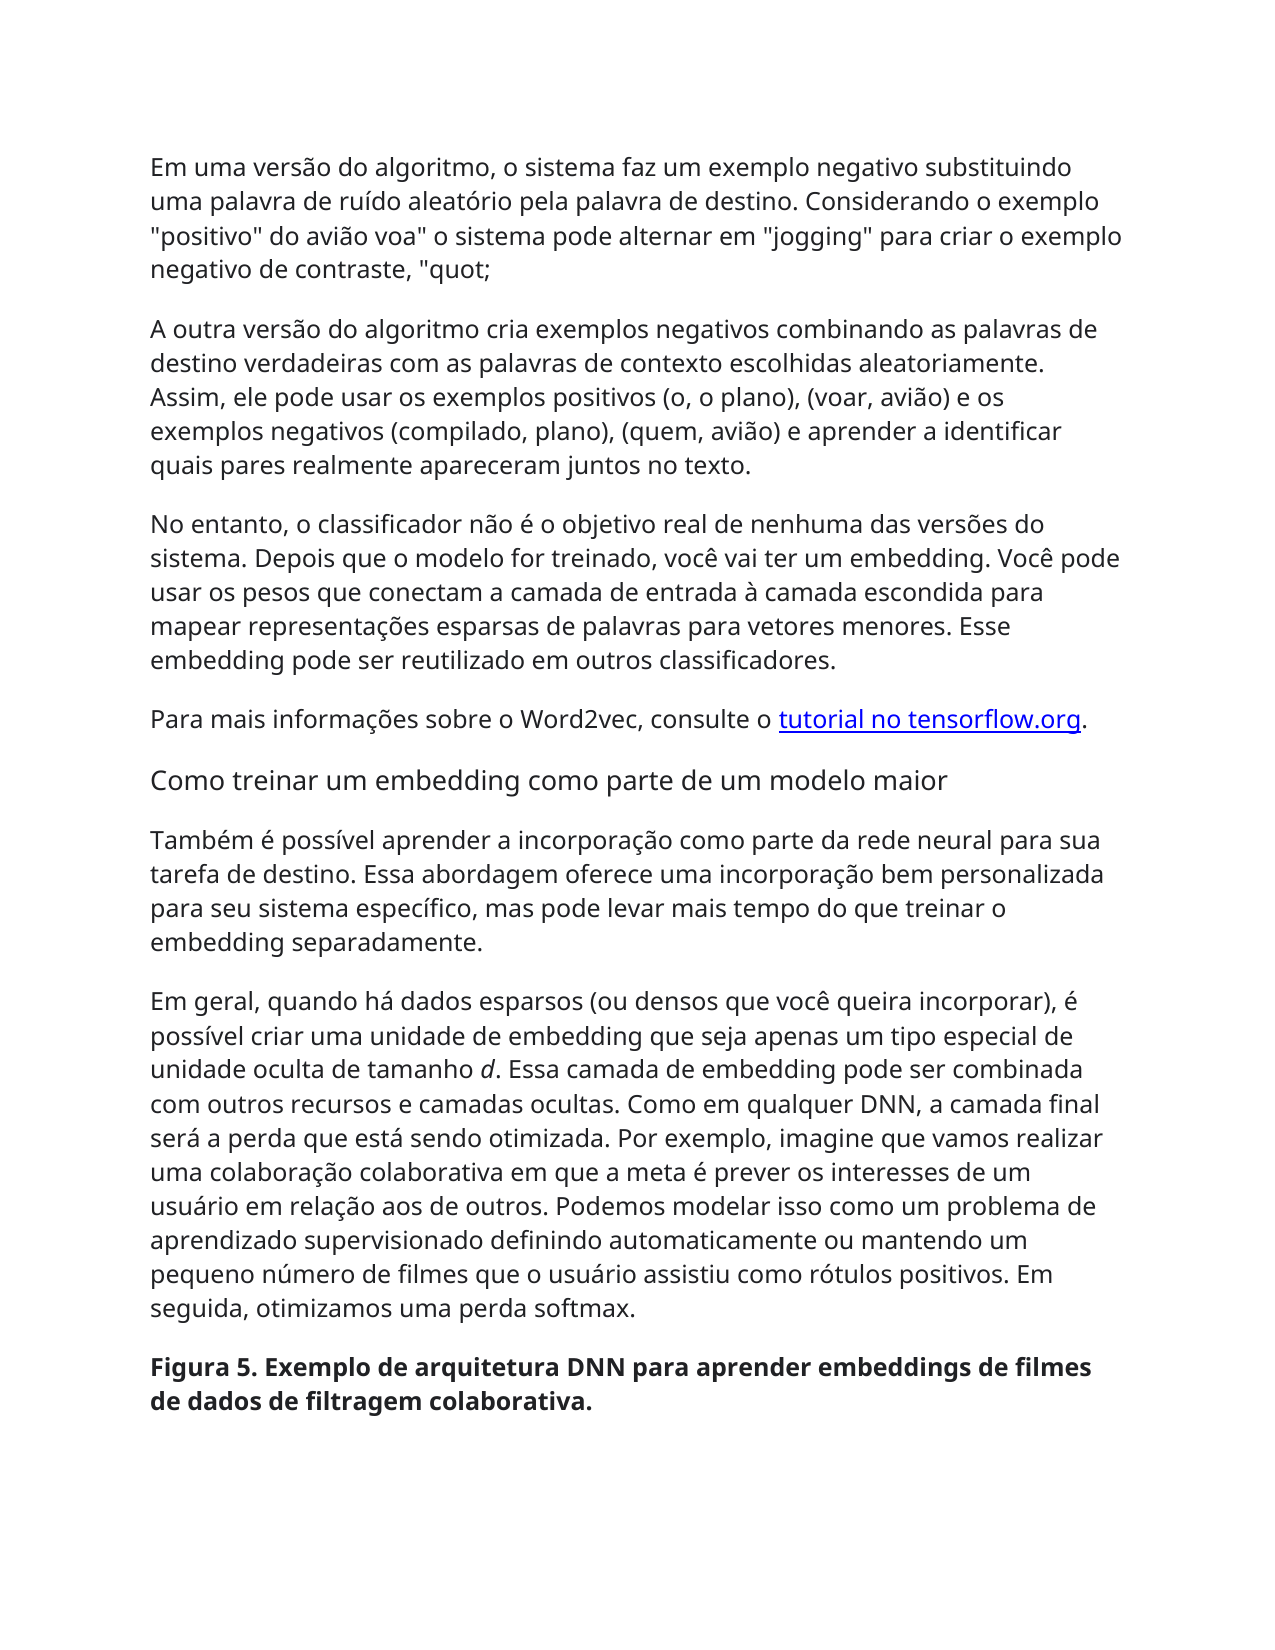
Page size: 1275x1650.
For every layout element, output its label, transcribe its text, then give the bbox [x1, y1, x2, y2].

text No entanto, o classificador não é o objetivo real de nenhuma das versões do sistema. Depois que o modelo for treinado, você vai ter um embedding. Você pode usar os pesos que conectam a camada de entrada à camada escondida para mapear representações esparsas de palavras para vetores menores. Esse embedding pode ser reutilizado em outros classificadores. [150, 507, 1125, 677]
subtitle Como treinar um embedding como parte de um modelo maior [150, 761, 1125, 798]
text Para mais informações sobre o Word2vec, consulte o tutorial no tensorflow.org. [150, 702, 1125, 736]
text Em uma versão do algoritmo, o sistema faz um exemplo negativo substituindo uma palavra de ruído aleatório pela palavra de destino. Considerando o exemplo "positivo" do avião voa" o sistema pode alternar em "jogging" para criar o exemplo negativo de contraste, "quot; [150, 150, 1125, 286]
text Figura 5. Exemplo de arquitetura DNN para aprender embeddings de filmes de dados de filtragem colaborativa. [150, 1350, 1125, 1418]
text Em geral, quando há dados esparsos (ou densos que você queira incorporar), é possível criar uma unidade de embedding que seja apenas um tipo especial de unidade oculta de tamanho d. Essa camada de embedding pode ser combinada com outros recursos e camadas ocultas. Como em qualquer DNN, a camada final será a perda que está sendo otimizada. Por exemplo, imagine que vamos realizar uma colaboração colaborativa em que a meta é prever os interesses de um usuário em relação aos de outros. Podemos modelar isso como um problema de aprendizado supervisionado definindo automaticamente ou mantendo um pequeno número de filmes que o usuário assistiu como rótulos positivos. Em seguida, otimizamos uma perda softmax. [150, 984, 1125, 1325]
text Também é possível aprender a incorporação como parte da rede neural para sua tarefa de destino. Essa abordagem oferece uma incorporação bem personalizada para seu sistema específico, mas pode levar mais tempo do que treinar o embedding separadamente. [150, 823, 1125, 959]
text A outra versão do algoritmo cria exemplos negativos combinando as palavras de destino verdadeiras com as palavras de contexto escolhidas aleatoriamente. Assim, ele pode usar os exemplos positivos (o, o plano), (voar, avião) e os exemplos negativos (compilado, plano), (quem, avião) e aprender a identificar quais pares realmente apareceram juntos no texto. [150, 311, 1125, 482]
